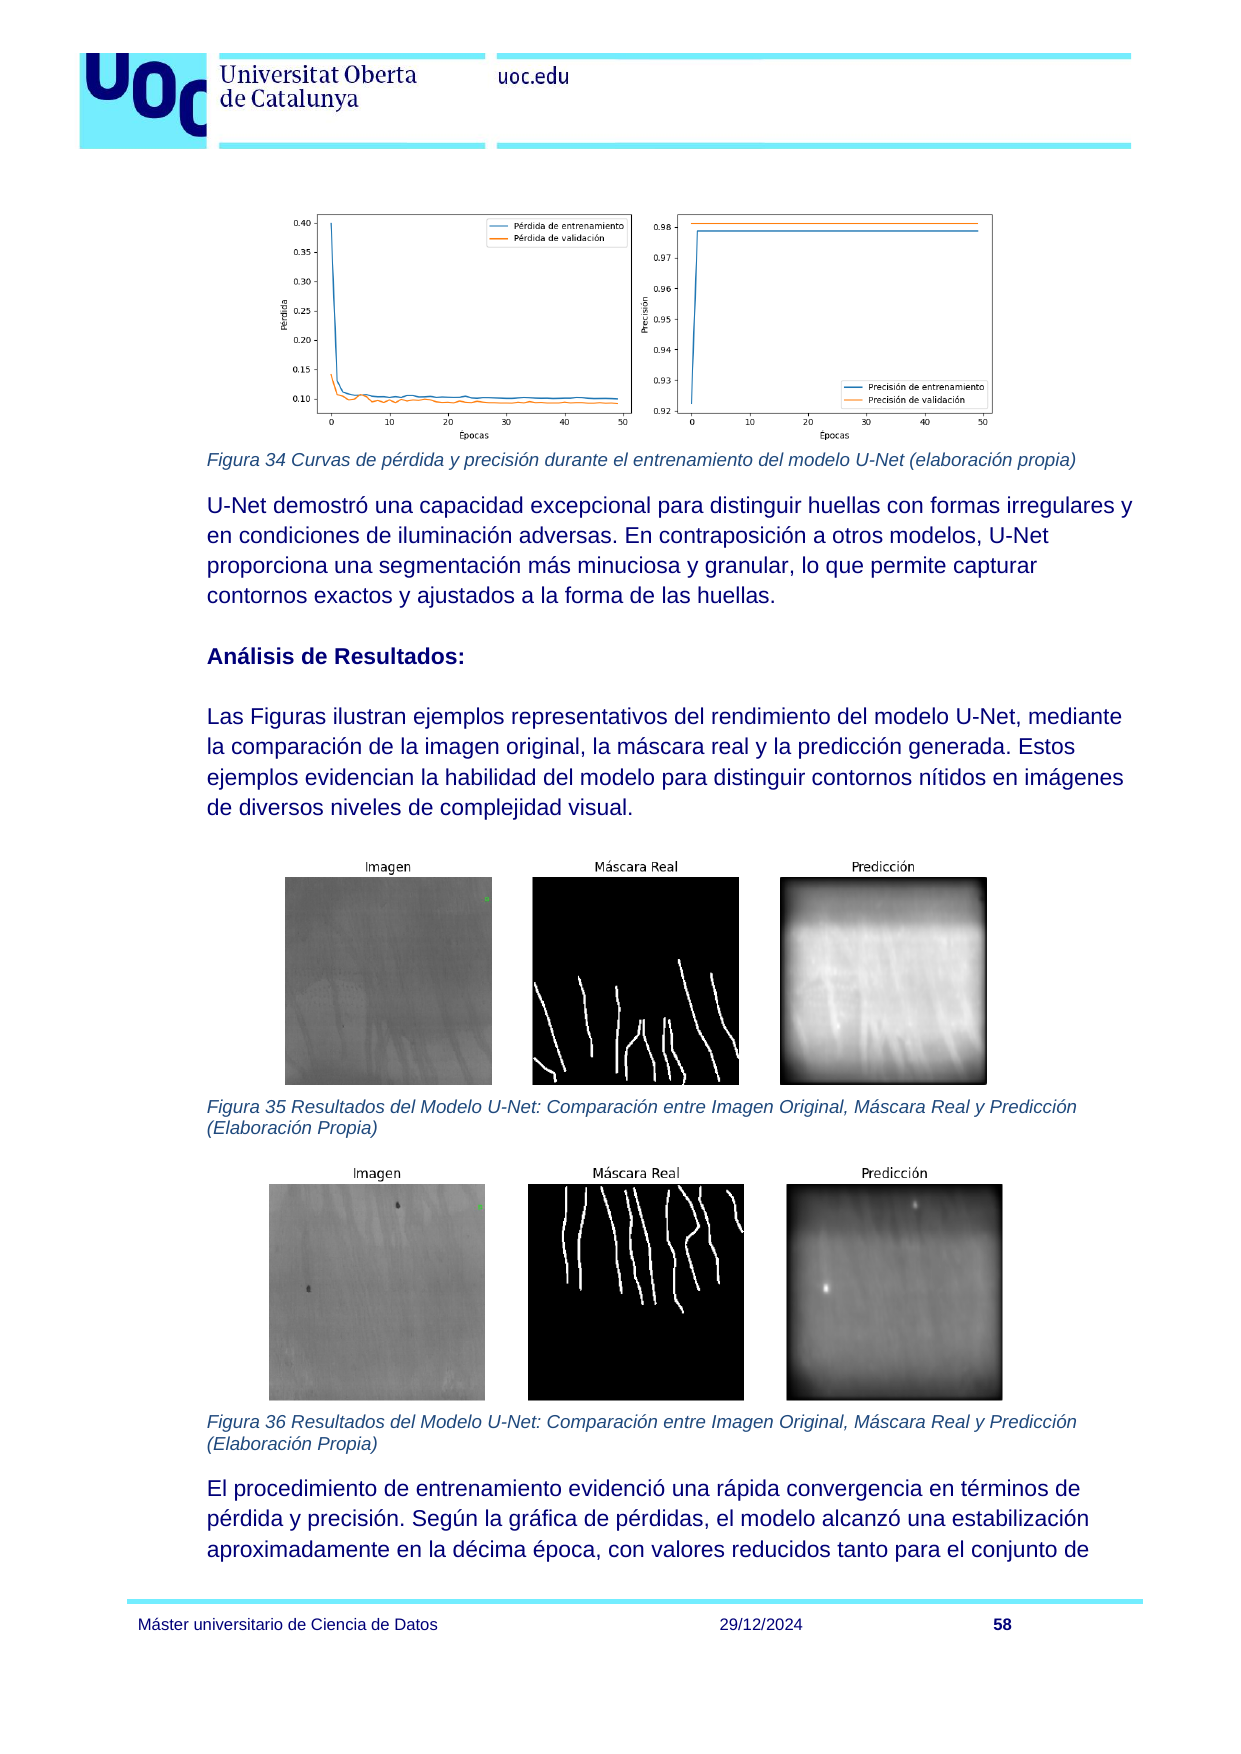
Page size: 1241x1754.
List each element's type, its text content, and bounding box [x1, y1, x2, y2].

text Las Figuras ilustran ejemplos representativos del rendimiento del modelo U-Net, mediante la comparación de la imagen original, la máscara real y la predicción generada. Estos ejemplos evidencian la habilidad del modelo para distinguir contornos nítidos en imágenes de diversos niveles de complejidad visual. [207, 703, 1137, 820]
picture [74, 53, 1132, 149]
text U-Net demostró una capacidad excepcional para distinguir huellas con formas irregulares y en condiciones de iluminación adversas. En contraposición a otros modelos, U-Net proporciona una segmentación más minuciosa y granular, lo que permite capturar contornos exactos y ajustados a la forma de las huellas. [207, 492, 1137, 608]
picture [274, 208, 997, 446]
picture [261, 1159, 1010, 1408]
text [207, 1475, 1137, 1562]
text Análisis de Resultados: [207, 643, 1137, 669]
picture [277, 854, 994, 1092]
